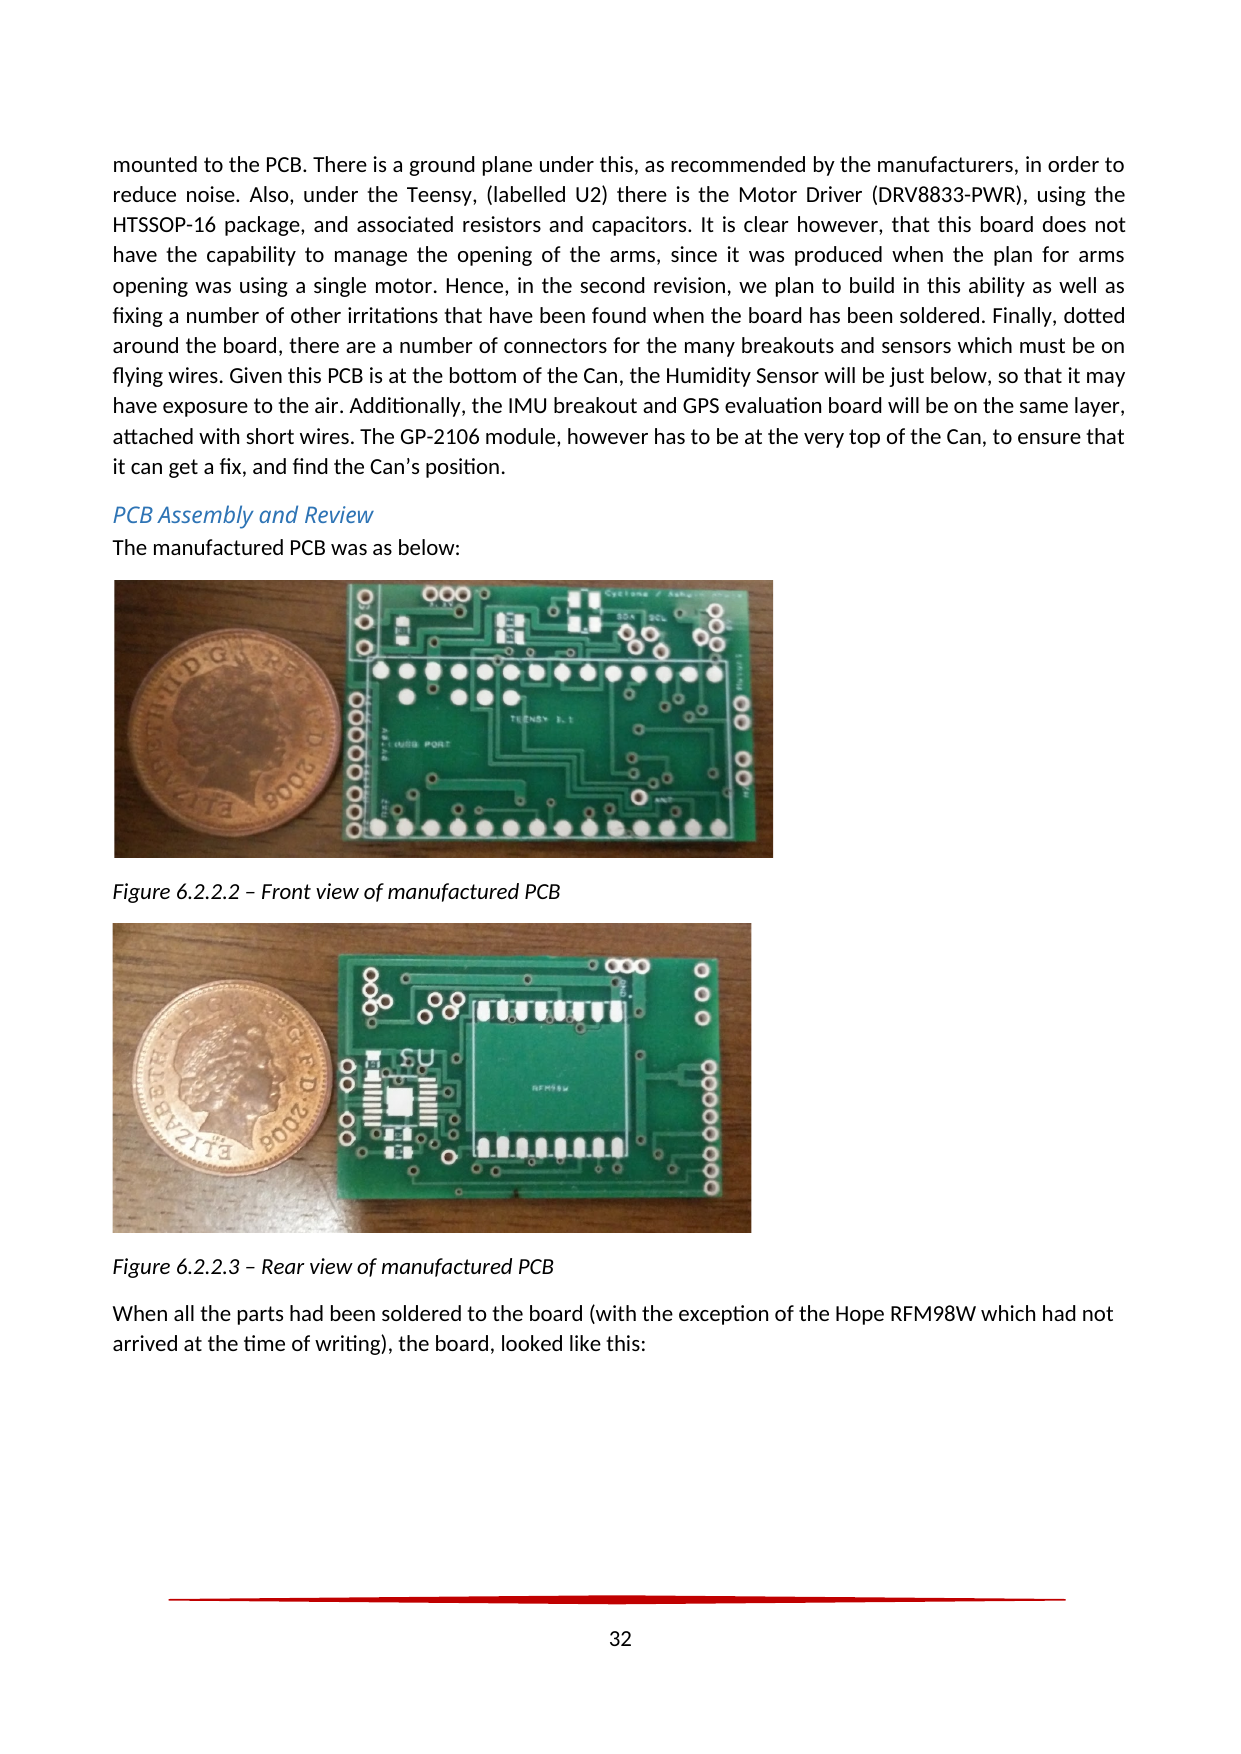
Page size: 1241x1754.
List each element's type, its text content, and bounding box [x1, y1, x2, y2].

subtitle PCB Assembly and Review [112, 499, 1128, 530]
picture [114, 580, 774, 858]
text Figure 6.2.2.3 – Rear view of manufactured PCB [112, 1252, 1128, 1280]
text When all the parts had been soldered to the board (with the exception of the Hope RFM98W which had not arrived at the time of writing), the board, looked like this: [112, 1299, 1128, 1357]
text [112, 150, 1128, 480]
picture [112, 923, 752, 1233]
text Figure 6.2.2.2 – Front view of manufactured PCB [112, 877, 1128, 905]
text The manufactured PCB was as below: [112, 533, 1128, 561]
